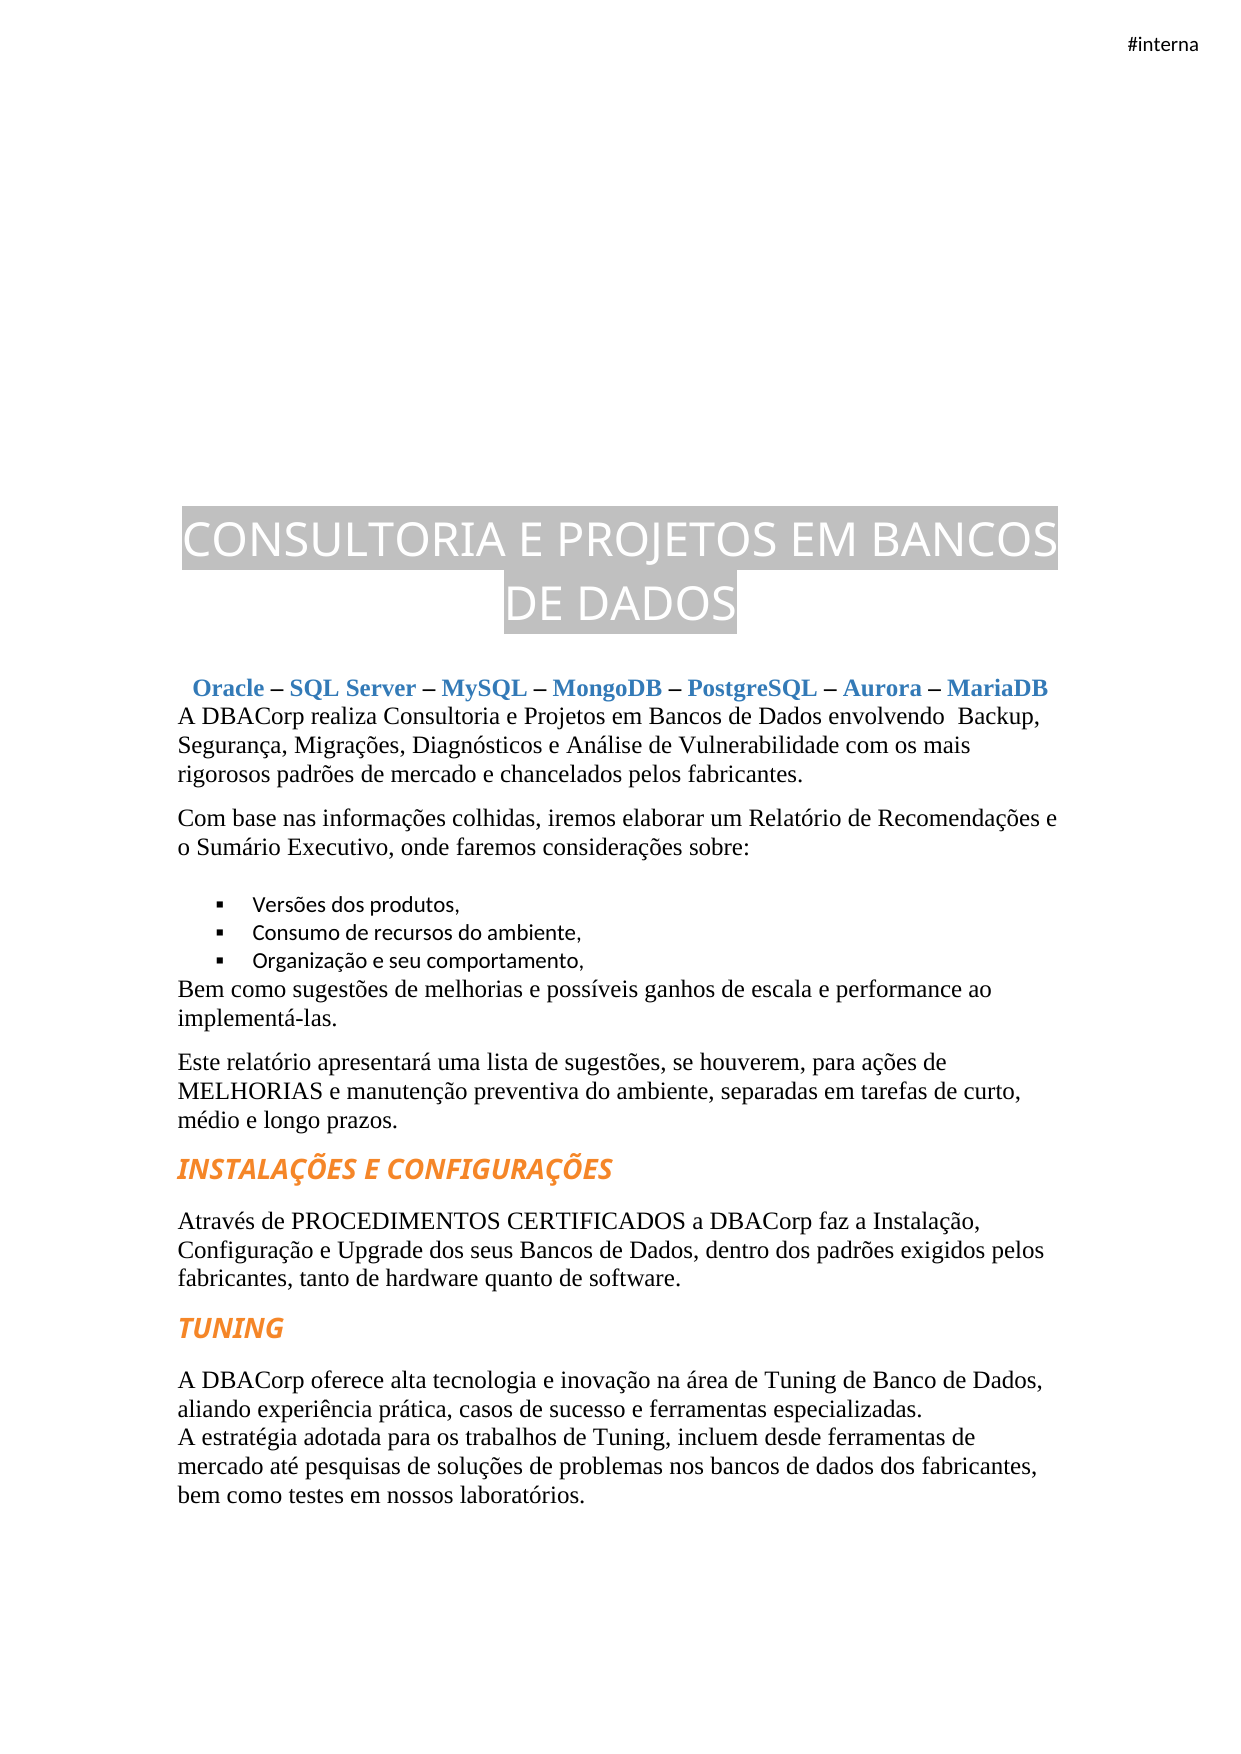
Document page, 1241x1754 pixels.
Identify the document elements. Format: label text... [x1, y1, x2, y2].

text A DBACorp oferece alta tecnologia e inovação na área de Tuning de Banco de Dados, aliando experiência prática, casos de sucesso e ferramentas especializadas. A estratégia adotada para os trabalhos de Tuning, incluem desde ferramentas de mercado até pesquisas de soluções de problemas nos bancos de dados dos fabricantes, bem como testes em nossos laboratórios. [177, 1365, 1063, 1509]
text Através de PROCEDIMENTOS CERTIFICADOS a DBACorp faz a Instalação, Configuração e Upgrade dos seus Bancos de Dados, dentro dos padrões exigidos pelos fabricantes, tanto de hardware quanto de software. [177, 1206, 1063, 1292]
list Consumo de recursos do ambiente, [215, 918, 1063, 946]
text Oracle – SQL Server – MySQL – MongoDB – PostgreSQL – Aurora – MariaDB [177, 673, 1063, 701]
subtitle INSTALAÇÕES E CONFIGURAÇÕES [177, 1149, 1063, 1187]
text Bem como sugestões de melhorias e possíveis ganhos de escala e performance ao implementá-las. [177, 974, 1063, 1032]
subtitle CONSULTORIA E PROJETOS EM BANCOS DE DADOS [177, 506, 504, 634]
text Este relatório apresentará uma lista de sugestões, se houverem, para ações de MELHORIAS e manutenção preventiva do ambiente, separadas em tarefas de curto, médio e longo prazos. [177, 1047, 1063, 1133]
text Com base nas informações colhidas, iremos elaborar um Relatório de Recomendações e o Sumário Executivo, onde faremos considerações sobre: [177, 803, 1063, 861]
subtitle CONSULTORIA E PROJETOS EM BANCOS DE DADOS [737, 506, 1063, 634]
subtitle TUNING [177, 1308, 1063, 1346]
list Organização e seu comportamento, [215, 946, 1063, 974]
list Versões dos produtos, [215, 890, 1063, 918]
text A DBACorp realiza Consultoria e Projetos em Bancos de Dados envolvendo Backup, Segurança, Migrações, Diagnósticos e Análise de Vulnerabilidade com os mais rigorosos padrões de mercado e chancelados pelos fabricantes. [177, 701, 1063, 788]
